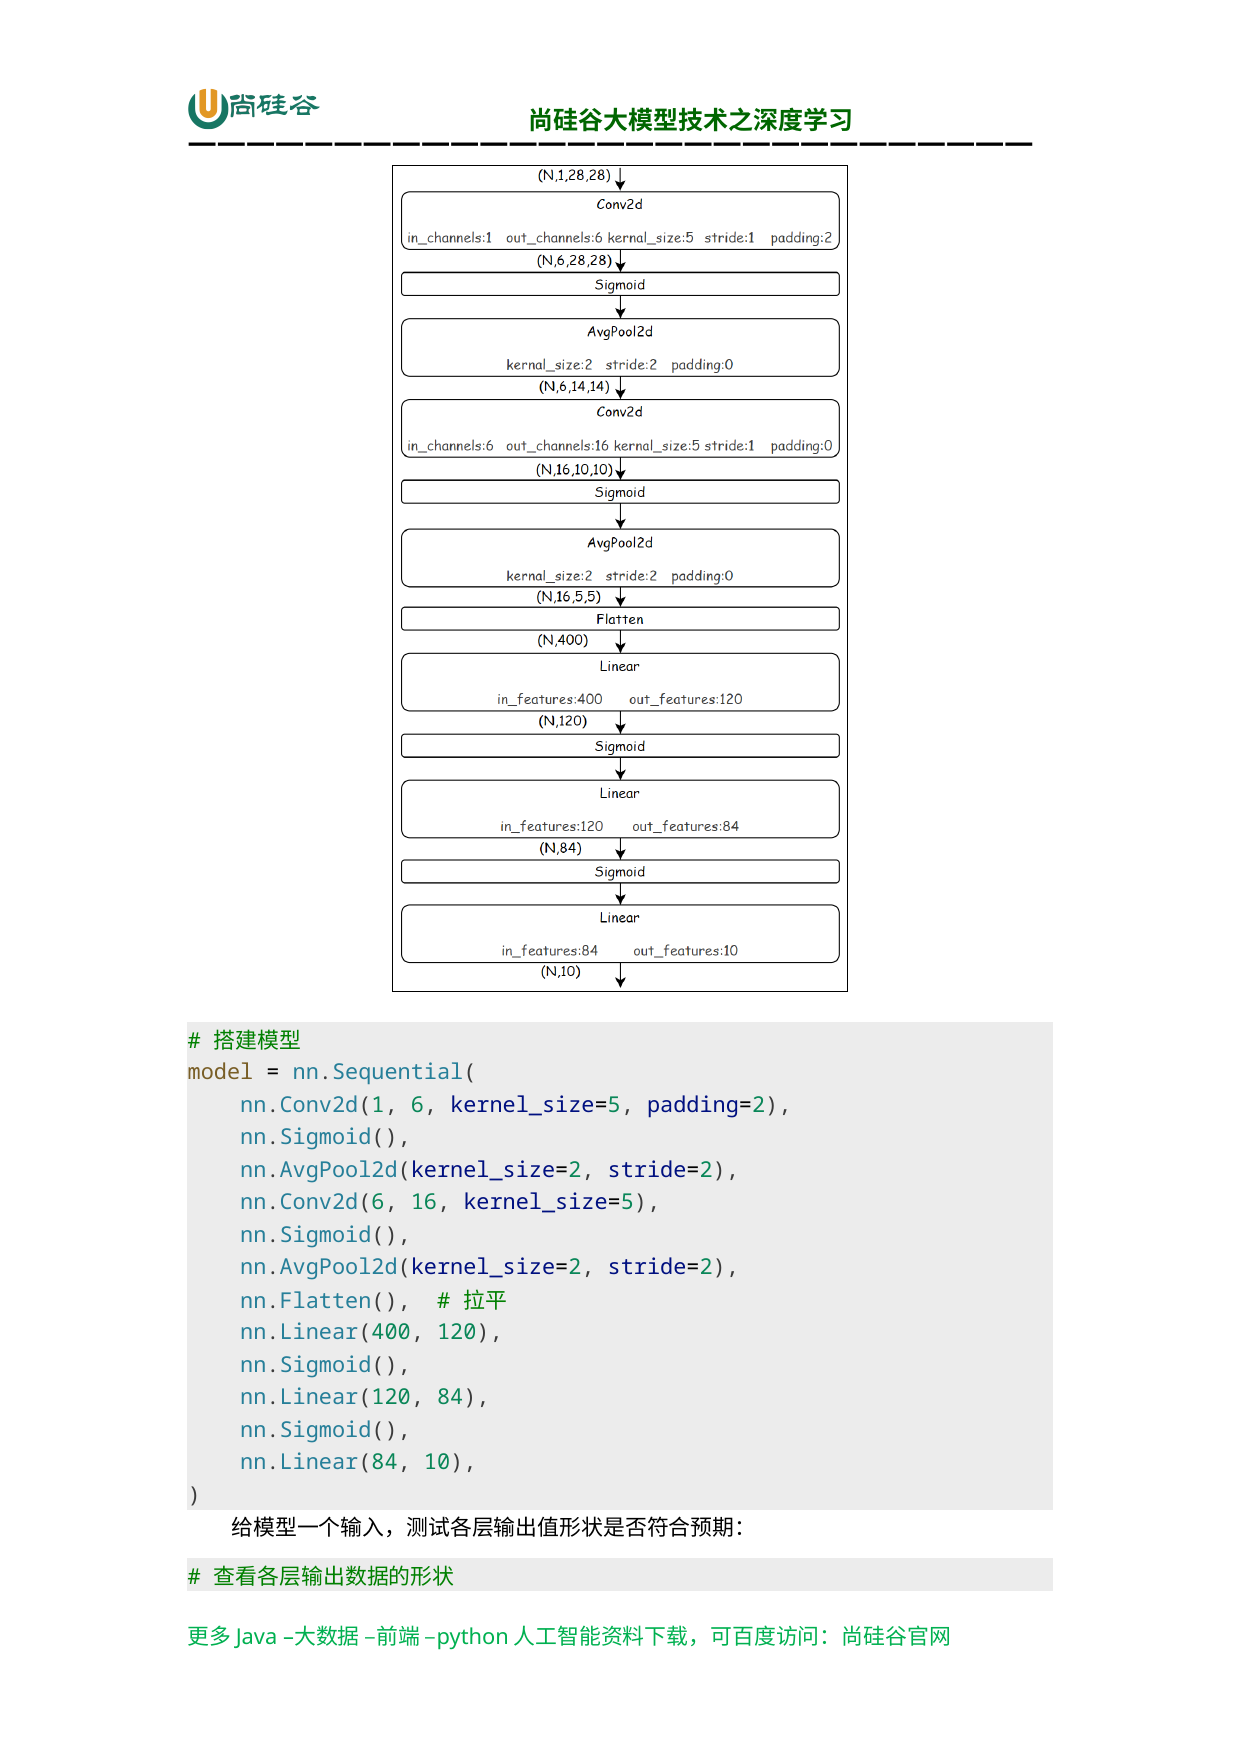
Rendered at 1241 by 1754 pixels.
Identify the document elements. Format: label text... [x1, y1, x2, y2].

text nn.Sigmoid(), [187, 1347, 1053, 1380]
text nn.Conv2d(6, 16, kernel_size=5), [187, 1185, 1053, 1217]
text nn.Sigmoid(), [187, 1120, 1053, 1152]
text nn.AvgPool2d(kernel_size=2, stride=2), [187, 1250, 1053, 1282]
text # 查看各层输出数据的形状 [187, 1558, 1053, 1591]
picture [187, 88, 321, 130]
text nn.Sigmoid(), [187, 1217, 1053, 1250]
picture [393, 166, 847, 991]
text nn.Linear(400, 120), [187, 1315, 1053, 1347]
text nn.Linear(84, 10), [187, 1445, 1053, 1477]
text 给模型一个输入，测试各层输出值形状是否符合预期： [187, 1510, 1053, 1542]
text nn.Conv2d(1, 6, kernel_size=5, padding=2), [187, 1087, 1053, 1120]
text ) [187, 1477, 1053, 1510]
text nn.Linear(120, 84), [187, 1380, 1053, 1412]
text nn.Sigmoid(), [187, 1412, 1053, 1445]
text # 搭建模型 [187, 1022, 1053, 1055]
text model = nn.Sequential( [187, 1055, 1053, 1087]
text nn.Flatten(), # 拉平 [187, 1282, 1053, 1315]
text nn.AvgPool2d(kernel_size=2, stride=2), [187, 1152, 1053, 1185]
